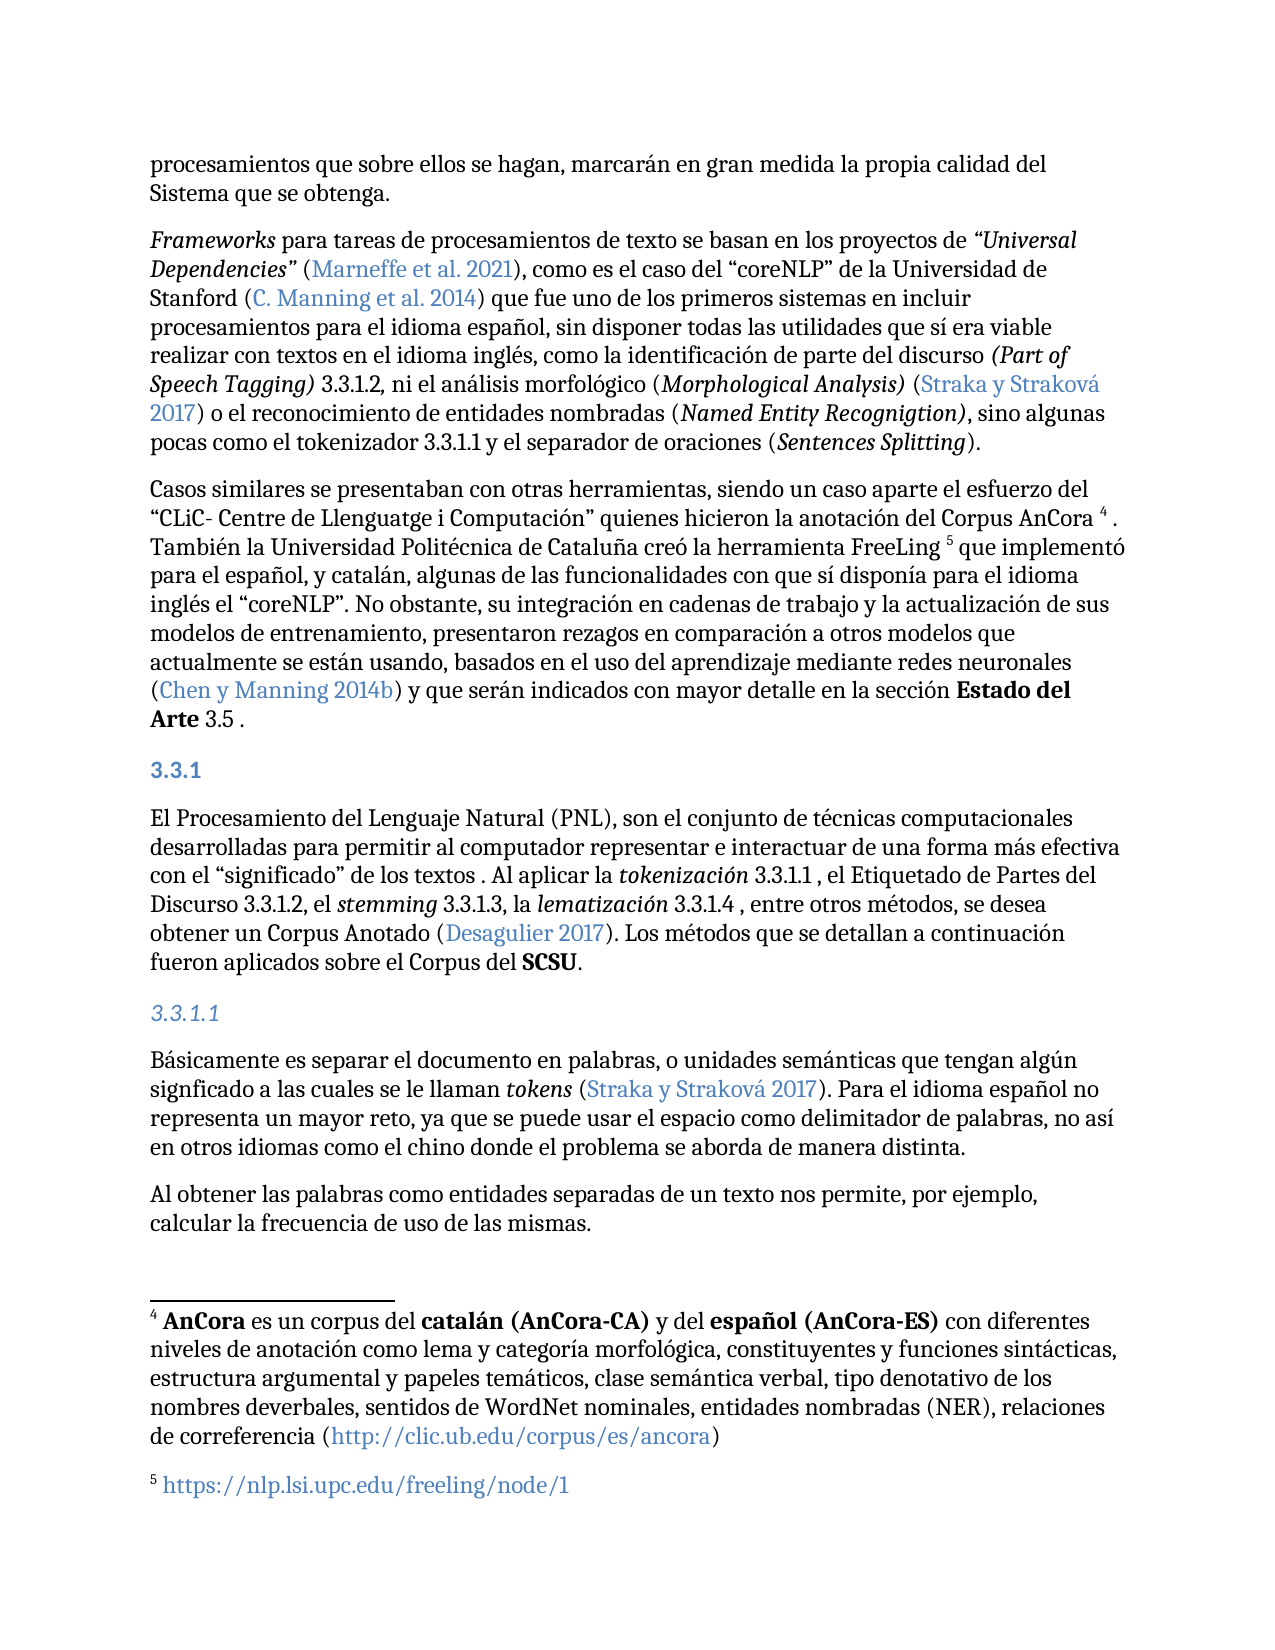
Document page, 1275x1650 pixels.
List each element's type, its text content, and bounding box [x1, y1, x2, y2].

subtitle 3.3.1.1 Tokenizador: [150, 997, 1125, 1028]
text Al obtener las palabras como entidades separadas de un texto nos permite, por ejemplo, calcular la frecuencia de uso de las mismas. [150, 1180, 1125, 1238]
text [150, 150, 1125, 207]
text Básicamente es separar el documento en palabras, o unidades semánticas que tengan algún signficado a las cuales se le llaman tokens (Straka y Straková 2017). Para el idioma español no representa un mayor reto, ya que se puede usar el espacio como delimitador de palabras, no así en otros idiomas como el chino donde el problema se aborda de manera distinta. [150, 1046, 1125, 1161]
text El Procesamiento del Lenguaje Natural (PNL), son el conjunto de técnicas computacionales desarrolladas para permitir al computador representar e interactuar de una forma más efectiva con el “significado” de los textos . Al aplicar la tokenización 3.3.1.1 , el Etiquetado de Partes del Discurso 3.3.1.2, el stemming 3.3.1.3, la lematización 3.3.1.4 , entre otros métodos, se desea obtener un Corpus Anotado (Desagulier 2017). Los métodos que se detallan a continuación fueron aplicados sobre el Corpus del SCSU. [150, 804, 1125, 976]
text Casos similares se presentaban con otras herramientas, siendo un caso aparte el esfuerzo del “CLiC- Centre de Llenguatge i Computación” quienes hicieron la anotación del Corpus AnCora . También la Universidad Politécnica de Cataluña creó la herramienta FreeLing que implementó para el español, y catalán, algunas de las funcionalidades con que sí disponía para el idioma inglés el “coreNLP”. No obstante, su integración en cadenas de trabajo y la actualización de sus modelos de entrenamiento, presentaron rezagos en comparación a otros modelos que actualmente se están usando, basados en el uso del aprendizaje mediante redes neuronales (Chen y Manning 2014b) y que serán indicados con mayor detalle en la sección Estado del Arte 3.5 . [150, 475, 1125, 734]
subtitle 3.3.1 Procesamiento del Lenguaje Natural (Natural Language Processing- NLP): [150, 754, 1125, 785]
text Frameworks para tareas de procesamientos de texto se basan en los proyectos de “Universal Dependencies” (Marneffe et al. 2021), como es el caso del “coreNLP” de la Universidad de Stanford (C. Manning et al. 2014) que fue uno de los primeros sistemas en incluir procesamientos para el idioma español, sin disponer todas las utilidades que sí era viable realizar con textos en el idioma inglés, como la identificación de parte del discurso (Part of Speech Tagging) 3.3.1.2, ni el análisis morfológico (Morphological Analysis) (Straka y Straková 2017) o el reconocimiento de entidades nombradas (Named Entity Recognigtion), sino algunas pocas como el tokenizador 3.3.1.1 y el separador de oraciones (Sentences Splitting). [150, 226, 1125, 456]
